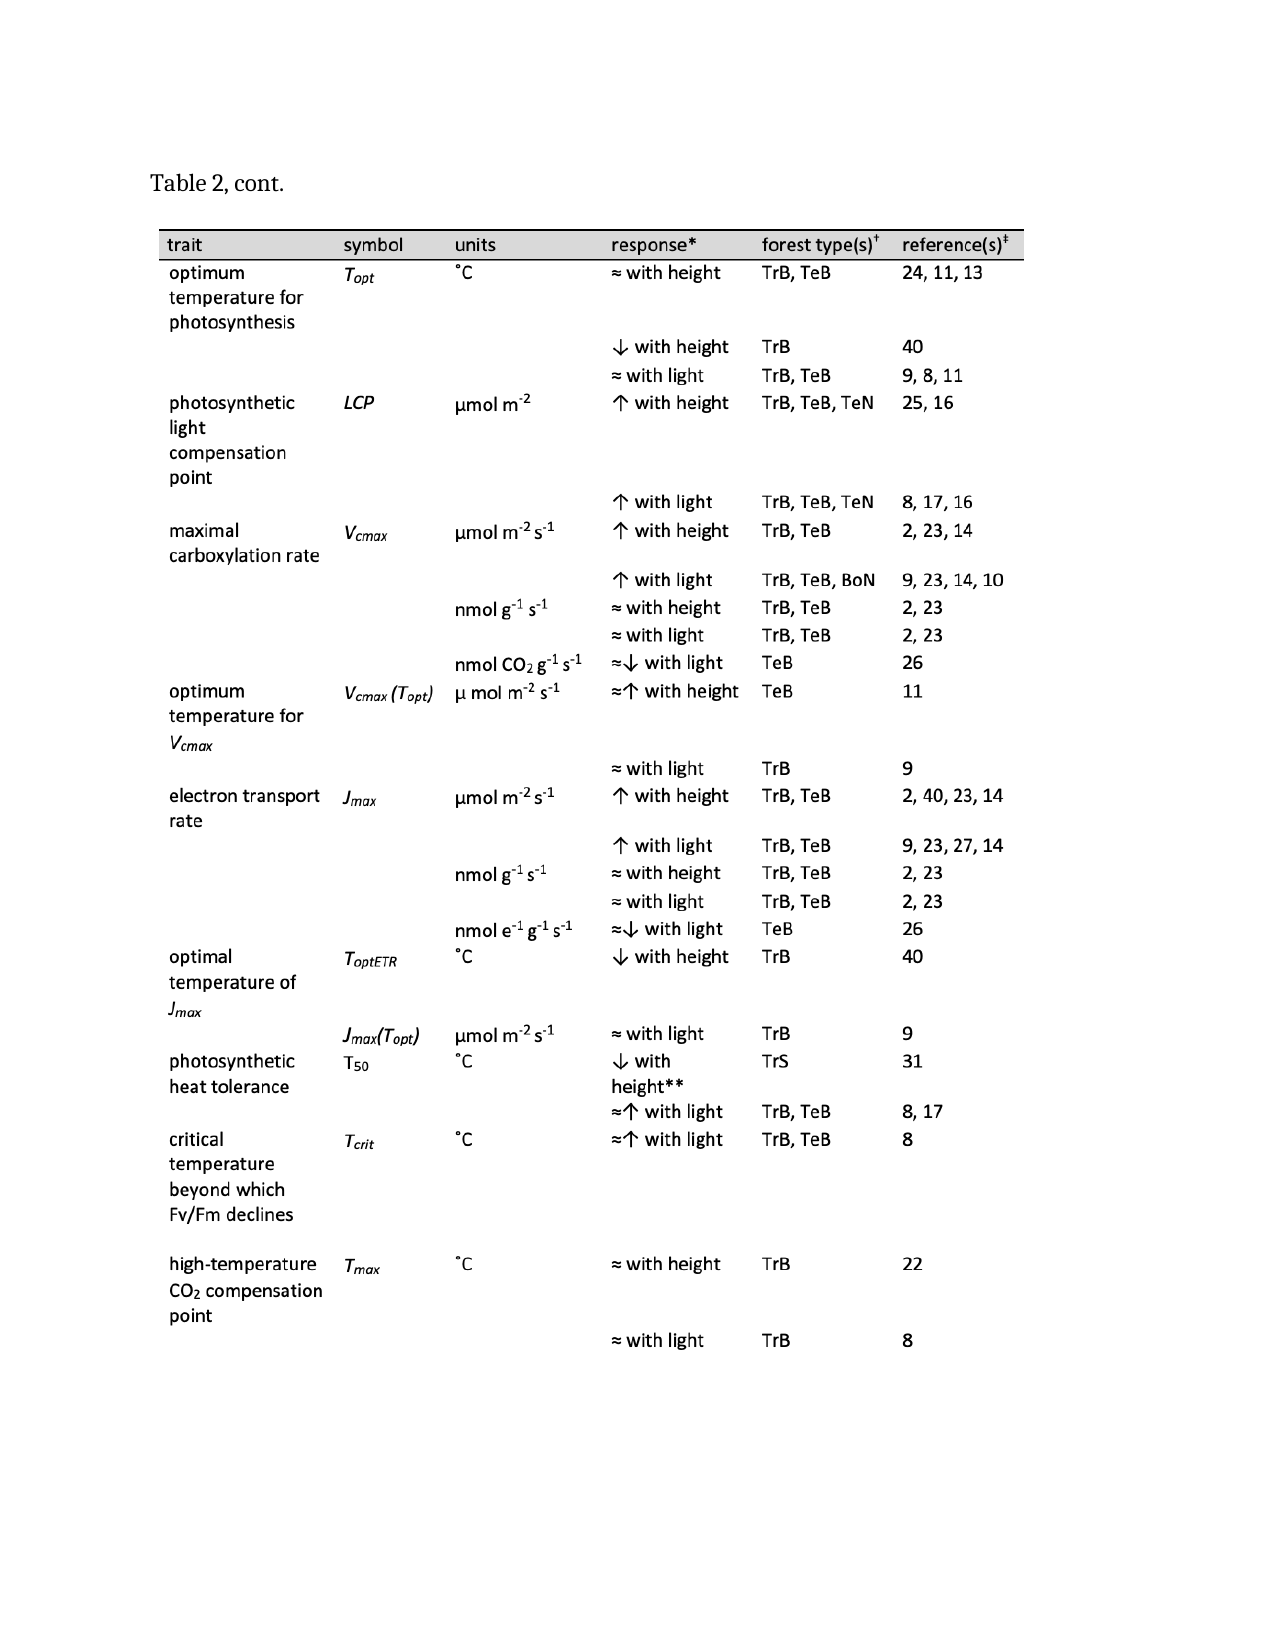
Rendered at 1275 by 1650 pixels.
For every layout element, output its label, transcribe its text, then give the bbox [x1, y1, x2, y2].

text Table 2, cont. [150, 169, 1125, 197]
picture [150, 216, 1025, 1404]
